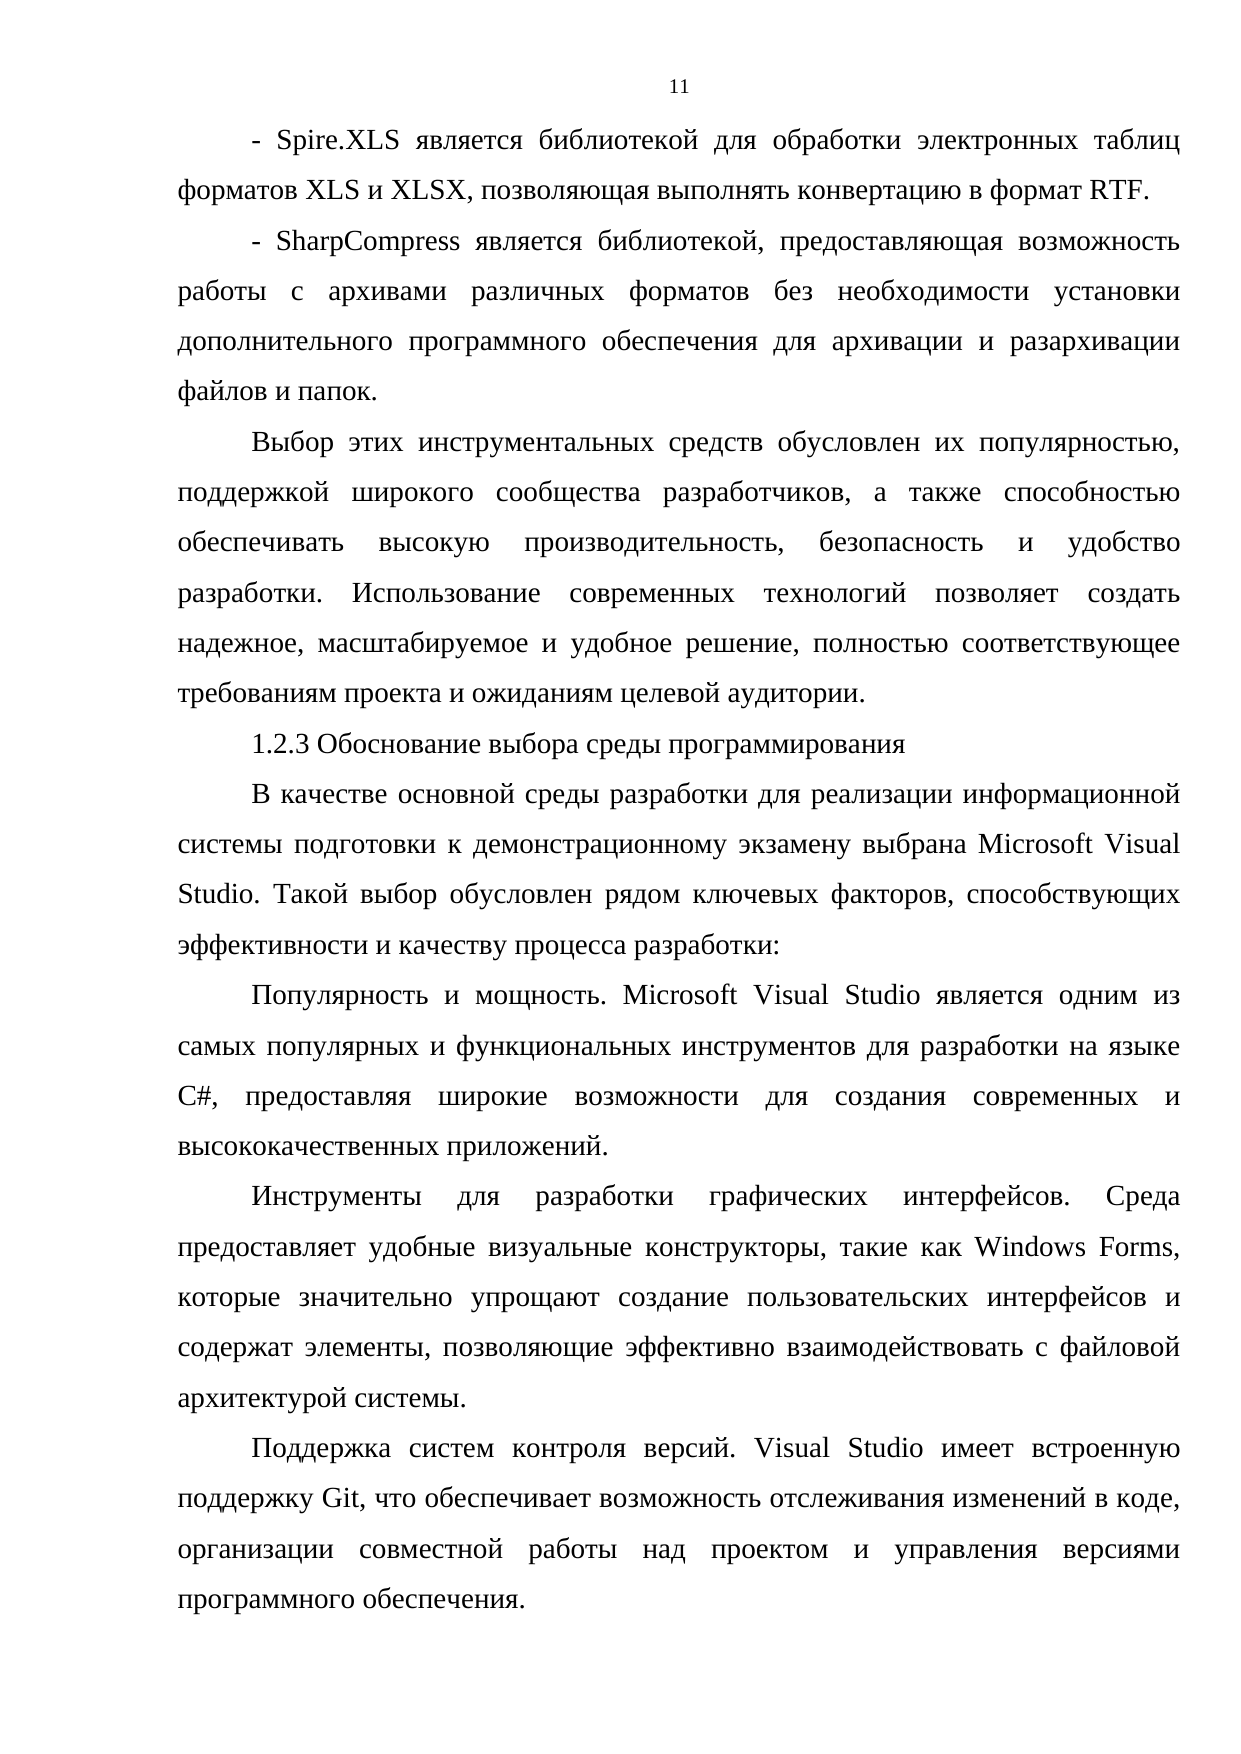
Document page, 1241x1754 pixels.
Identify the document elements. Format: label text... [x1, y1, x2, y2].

text Популярность и мощность. Microsoft Visual Studio является одним из самых популярных и функциональных инструментов для разработки на языке C#, предоставляя широкие возможности для создания современных и высококачественных приложений. [177, 977, 1181, 1162]
text Поддержка систем контроля версий. Visual Studio имеет встроенную поддержку Git, что обеспечивает возможность отслеживания изменений в коде, организации совместной работы над проектом и управления версиями программного обеспечения. [177, 1430, 1181, 1614]
text Выбор этих инструментальных средств обусловлен их популярностью, поддержкой широкого сообщества разработчиков, а также способностью обеспечивать высокую производительность, безопасность и удобство разработки. Использование современных технологий позволяет создать надежное, масштабируемое и удобное решение, полностью соответствующее требованиям проекта и ожиданиям целевой аудитории. [177, 424, 1181, 709]
text - SharpCompress является библиотекой, предоставляющая возможность работы с архивами различных форматов без необходимости установки дополнительного программного обеспечения для архивации и разархивации файлов и папок. [177, 223, 1181, 407]
subtitle 1.2.3 Обоснование выбора среды программирования [177, 726, 1181, 759]
text - Spire.XLS является библиотекой для обработки электронных таблиц форматов XLS и XLSX, позволяющая выполнять конвертацию в формат RTF. [177, 122, 1181, 206]
text В качестве основной среды разработки для реализации информационной системы подготовки к демонстрационному экзамену выбрана Microsoft Visual Studio. Такой выбор обусловлен рядом ключевых факторов, способствующих эффективности и качеству процесса разработки: [177, 776, 1181, 961]
text Инструменты для разработки графических интерфейсов. Среда предоставляет удобные визуальные конструкторы, такие как Windows Forms, которые значительно упрощают создание пользовательских интерфейсов и содержат элементы, позволяющие эффективно взаимодействовать с файловой архитектурой системы. [177, 1178, 1181, 1413]
